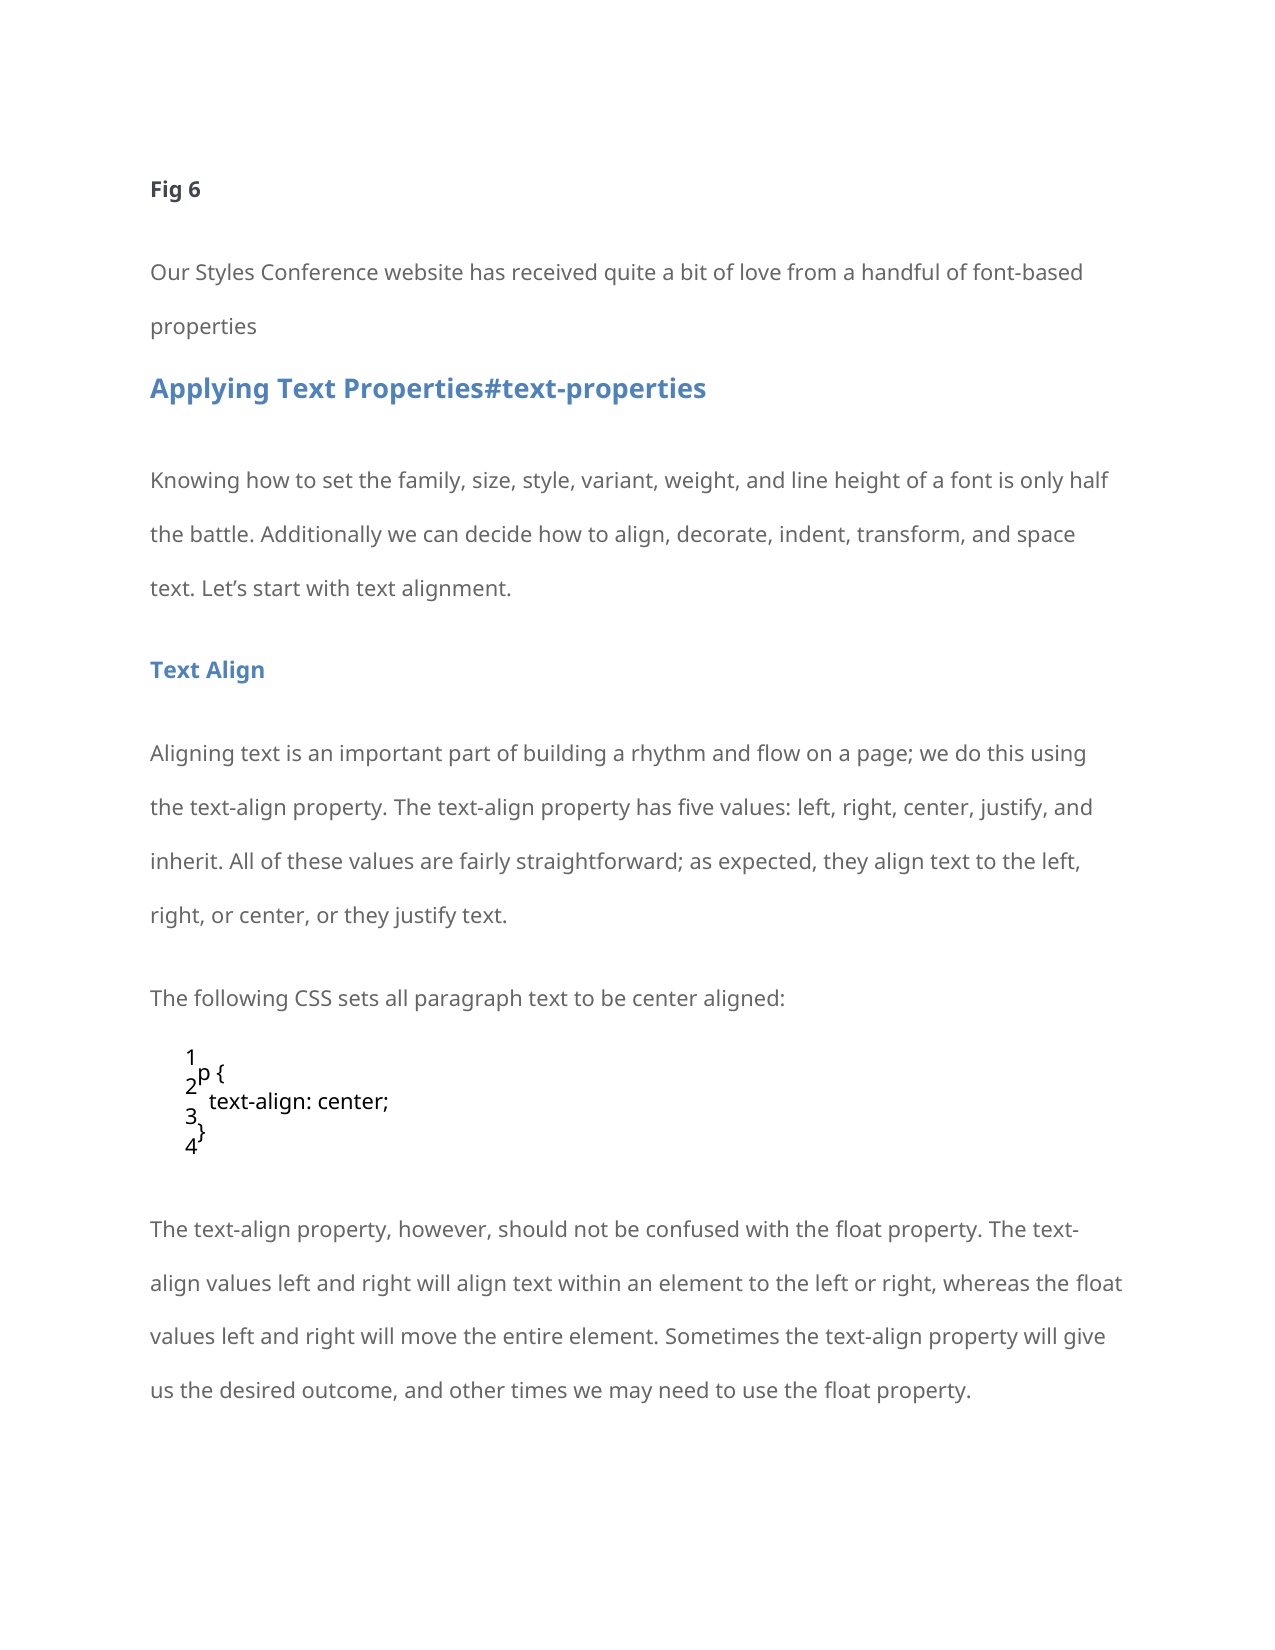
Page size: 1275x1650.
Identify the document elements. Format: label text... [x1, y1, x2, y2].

text The following CSS sets all paragraph text to be center aligned: [150, 959, 1125, 1012]
subtitle Applying Text Properties#text-properties [150, 369, 1125, 406]
text Our Styles Conference website has received quite a bit of love from a handful of font-based properties [150, 233, 1125, 340]
text The text-align property, however, should not be confused with the float property. The text-align values left and right will align text within an element to the left or right, whereas the float values left and right will move the entire element. Sometimes the text-align property will give us the desired outcome, and other times we may need to use the float property. [150, 1190, 1125, 1405]
text Fig 6 [150, 150, 1125, 204]
text Knowing how to set the family, size, style, variant, weight, and line height of a font is only half the battle. Additionally we can decide how to align, decorate, indent, transform, and space text. Let’s start with text alignment. [150, 441, 1125, 602]
text Aligning text is an important part of building a rhythm and flow on a page; we do this using the text-align property. The text-align property has five values: left, right, center, justify, and inherit. All of these values are fairly straightforward; as expected, they align text to the left, right, or center, or they justify text. [150, 714, 1125, 929]
table_header 1 2 3 4 [149, 1042, 197, 1161]
subtitle Text Align [150, 632, 1125, 685]
table_header p { text-align: center; } [197, 1042, 1123, 1161]
